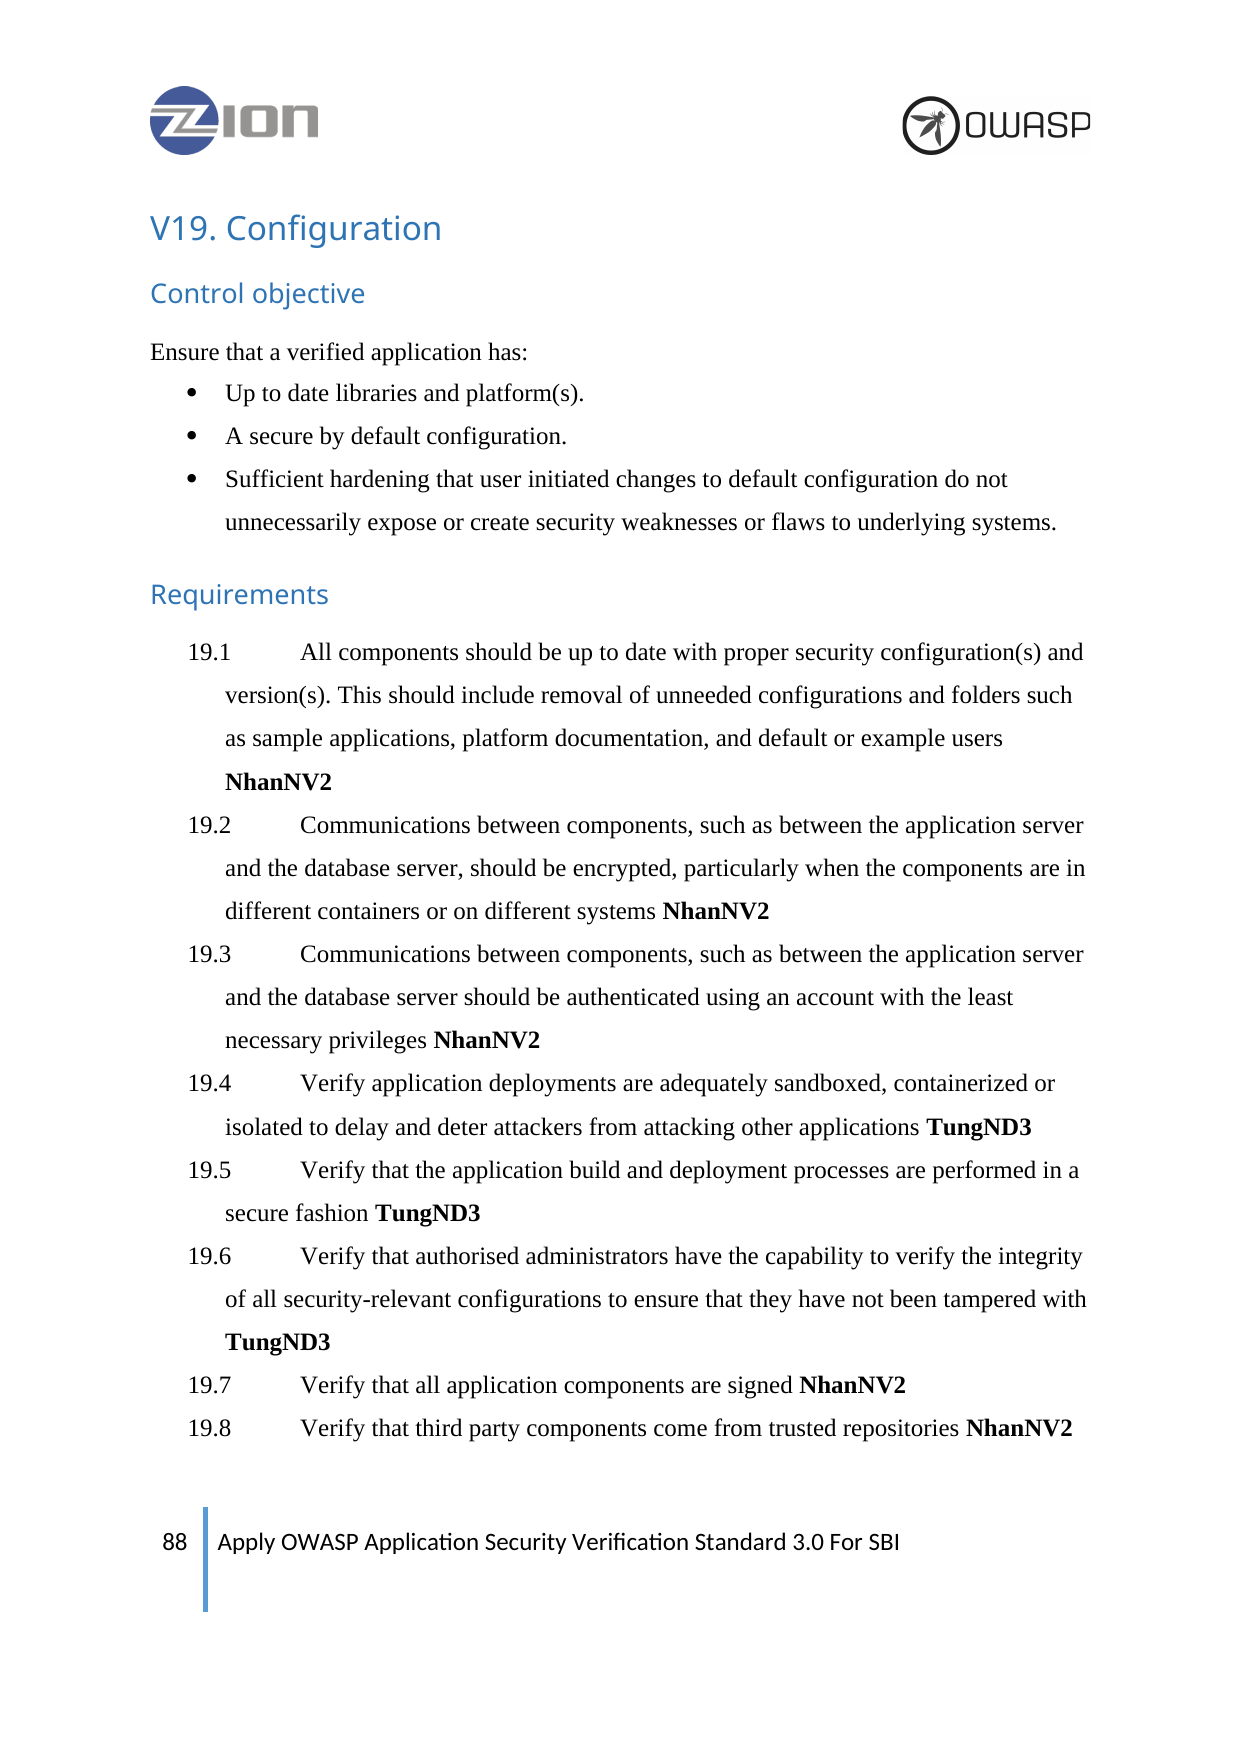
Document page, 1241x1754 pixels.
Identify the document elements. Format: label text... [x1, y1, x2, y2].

picture [150, 86, 318, 155]
list Up to date libraries and platform(s). [187, 378, 1090, 407]
list Verify application deployments are adequately sandboxed, containerized or isolated to delay and deter attackers from attacking other applications TungND3 [187, 1068, 1090, 1140]
subtitle Control objective [150, 275, 1090, 312]
list Communications between components, such as between the application server and the database server, should be encrypted, particularly when the components are in different containers or on different systems NhanNV2 [187, 810, 1090, 925]
list A secure by default configuration. [187, 421, 1090, 450]
list Verify that all application components are signed NhanNV2 [187, 1370, 1090, 1399]
list Communications between components, such as between the application server and the database server should be authenticated using an account with the least necessary privileges NhanNV2 [187, 939, 1090, 1054]
list Verify that authorised administrators have the capability to verify the integrity of all security-relevant configurations to ensure that they have not been tampered with TungND3 [187, 1241, 1090, 1356]
list Verify that third party components come from trusted repositories NhanNV2 [187, 1413, 1090, 1442]
list All components should be up to date with proper security configuration(s) and version(s). This should include removal of unneeded configurations and folders such as sample applications, platform documentation, and default or example users NhanNV2 [187, 637, 1090, 795]
text Ensure that a verified application has: [150, 337, 1090, 365]
list Sufficient hardening that user initiated changes to default configuration do not unnecessarily expose or create security weaknesses or flaws to underlying systems. [187, 464, 1090, 536]
subtitle V19. Configuration [150, 204, 1090, 250]
picture [902, 96, 1091, 155]
subtitle Requirements [150, 575, 1090, 612]
list Verify that the application build and deployment processes are performed in a secure fashion TungND3 [187, 1155, 1090, 1227]
